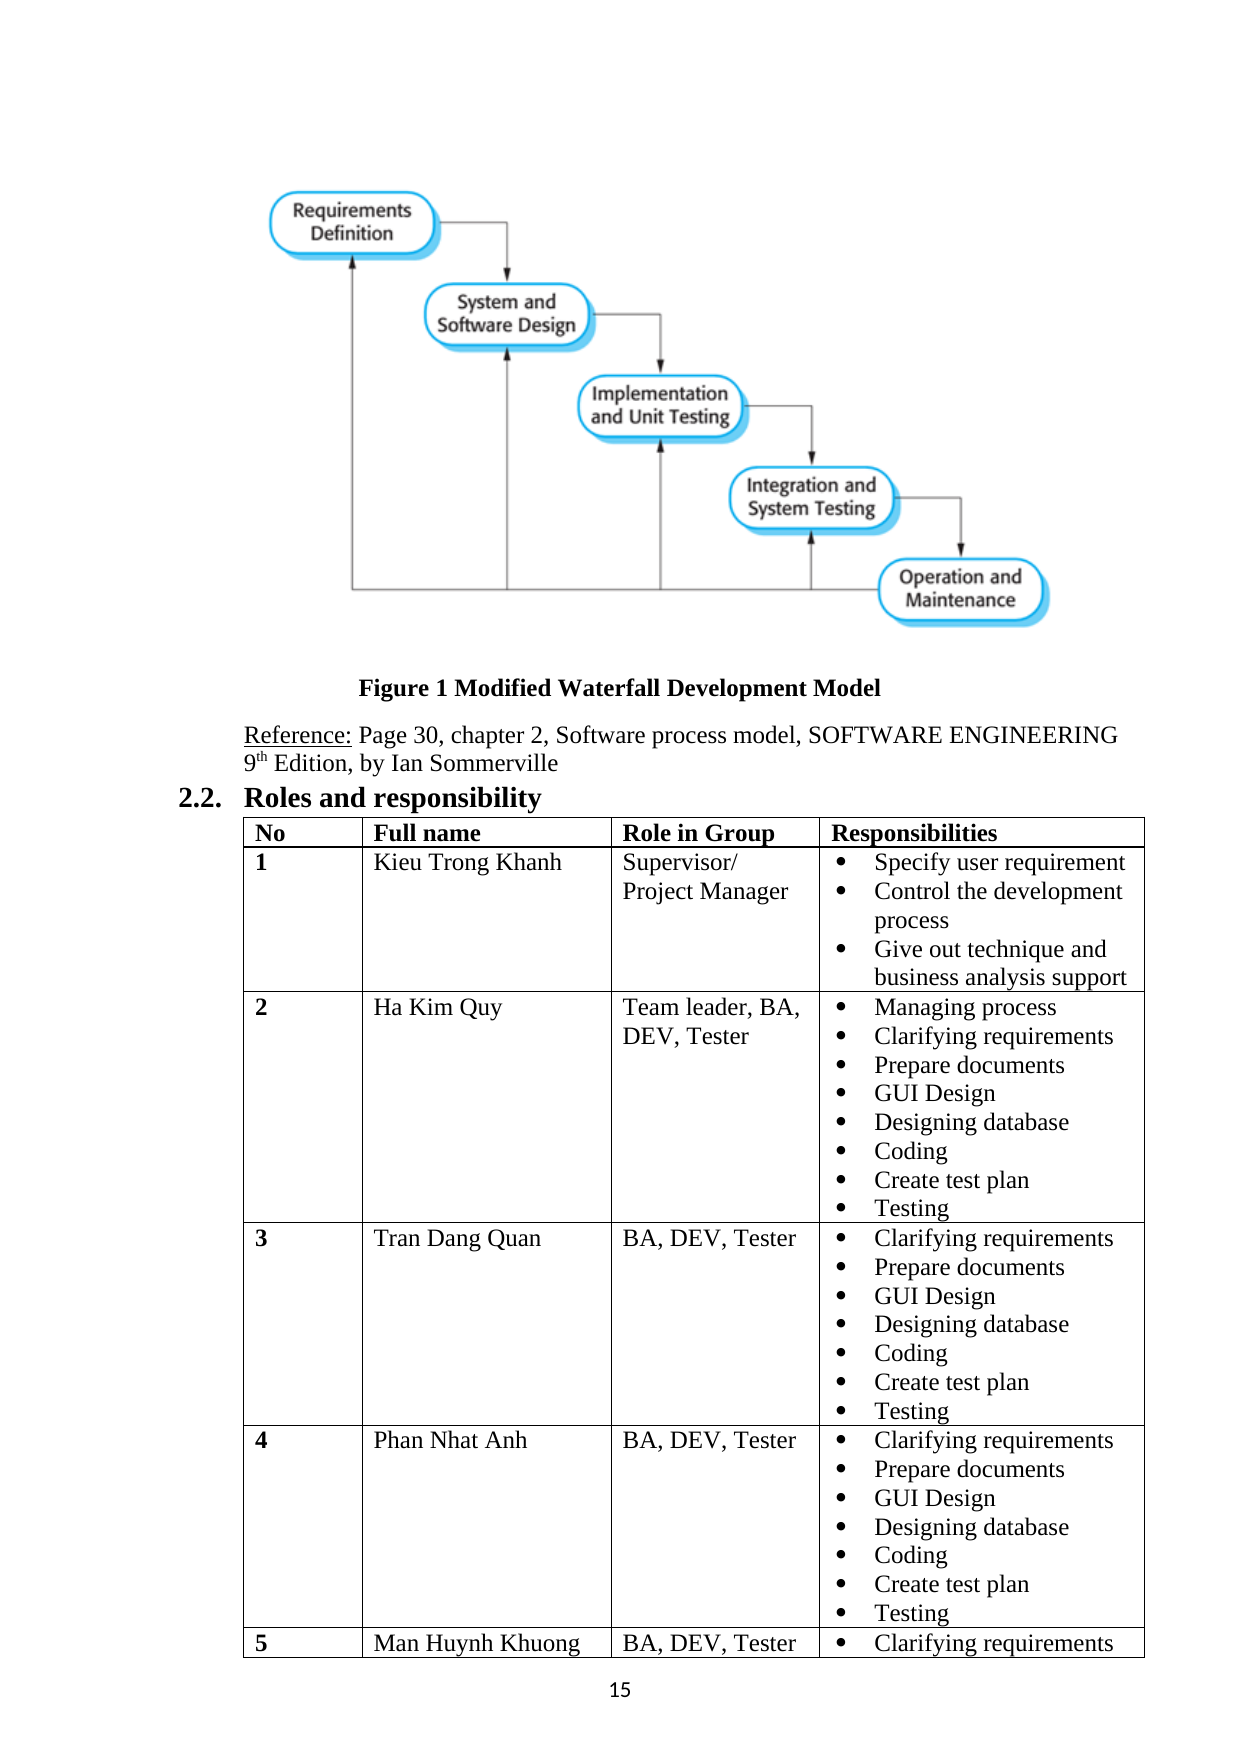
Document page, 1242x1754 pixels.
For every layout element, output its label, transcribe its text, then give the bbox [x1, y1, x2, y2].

table_cell Managing process Clarifying requirements Prepare documents GUI Design Designing database Coding Create test plan Testing [820, 992, 1144, 1222]
table_cell Supervisor/Project Manager [612, 848, 819, 991]
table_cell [820, 1223, 1144, 1424]
table_cell Phan Nhat Anh [363, 1426, 611, 1627]
table_cell Tran Dang Quan [363, 1223, 611, 1424]
table_cell 1 [244, 848, 362, 991]
table_cell Kieu Trong Khanh [363, 848, 611, 991]
table_cell Specify user requirement Control the development process Give out technique and business analysis support [820, 848, 1144, 991]
table_cell Man Huynh Khuong [363, 1628, 611, 1657]
table_cell BA, DEV, Tester [612, 1426, 819, 1627]
text Figure 1 Modified Waterfall Development Model [94, 673, 1146, 701]
table_cell 2 [244, 992, 362, 1222]
table_cell 5 [244, 1628, 362, 1657]
table_cell 4 [244, 1426, 362, 1627]
table_cell Team leader, BA, DEV, Tester [612, 992, 819, 1222]
table_cell BA, DEV, Tester [612, 1223, 819, 1424]
table_cell BA, DEV, Tester [612, 1628, 819, 1657]
table_header Role in Group [612, 818, 819, 846]
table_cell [820, 1426, 1144, 1627]
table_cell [820, 1628, 1144, 1657]
picture [225, 162, 1075, 654]
table_header Responsibilities [820, 818, 1144, 846]
table_header Full name [363, 818, 611, 846]
table_header No [244, 818, 362, 846]
table_cell Ha Kim Quy [363, 992, 611, 1222]
text Reference: Page 30, chapter 2, Software process model, SOFTWARE ENGINEERING 9th Edition, by Ian Sommerville [244, 722, 1146, 776]
table_cell 3 [244, 1223, 362, 1424]
subtitle Roles and responsibility [169, 781, 1146, 814]
